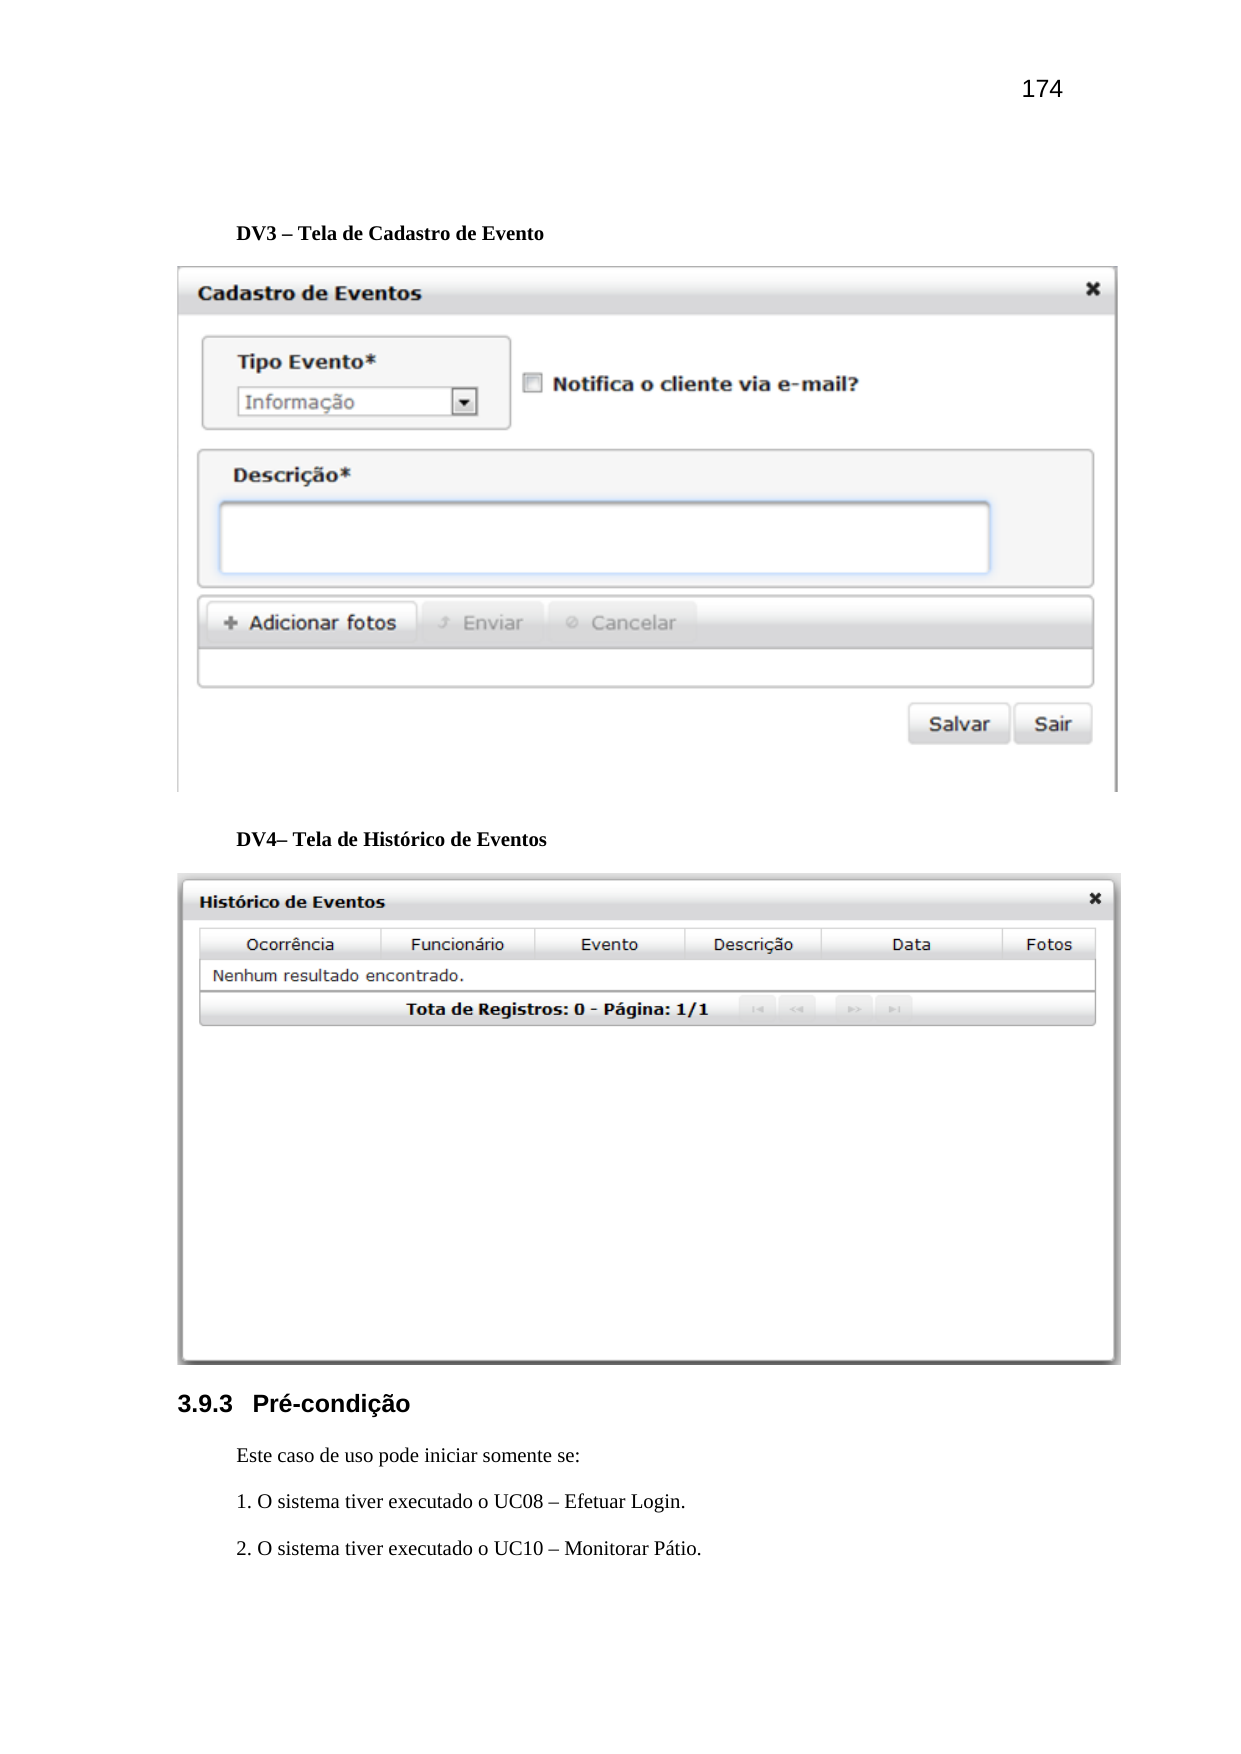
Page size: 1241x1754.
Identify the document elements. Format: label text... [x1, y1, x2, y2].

text Este caso de uso pode iniciar somente se: [236, 1443, 1063, 1467]
text DV3 – Tela de Cadastro de Evento [236, 220, 1063, 244]
text 2. O sistema tiver executado o UC10 – Monitorar Pátio. [236, 1536, 1063, 1560]
picture [177, 873, 1121, 1365]
picture [177, 266, 1118, 792]
text DV4– Tela de Histórico de Eventos [236, 827, 1063, 851]
text Pré-condição [177, 1389, 1063, 1418]
text 1. O sistema tiver executado o UC08 – Efetuar Login. [236, 1489, 1063, 1513]
